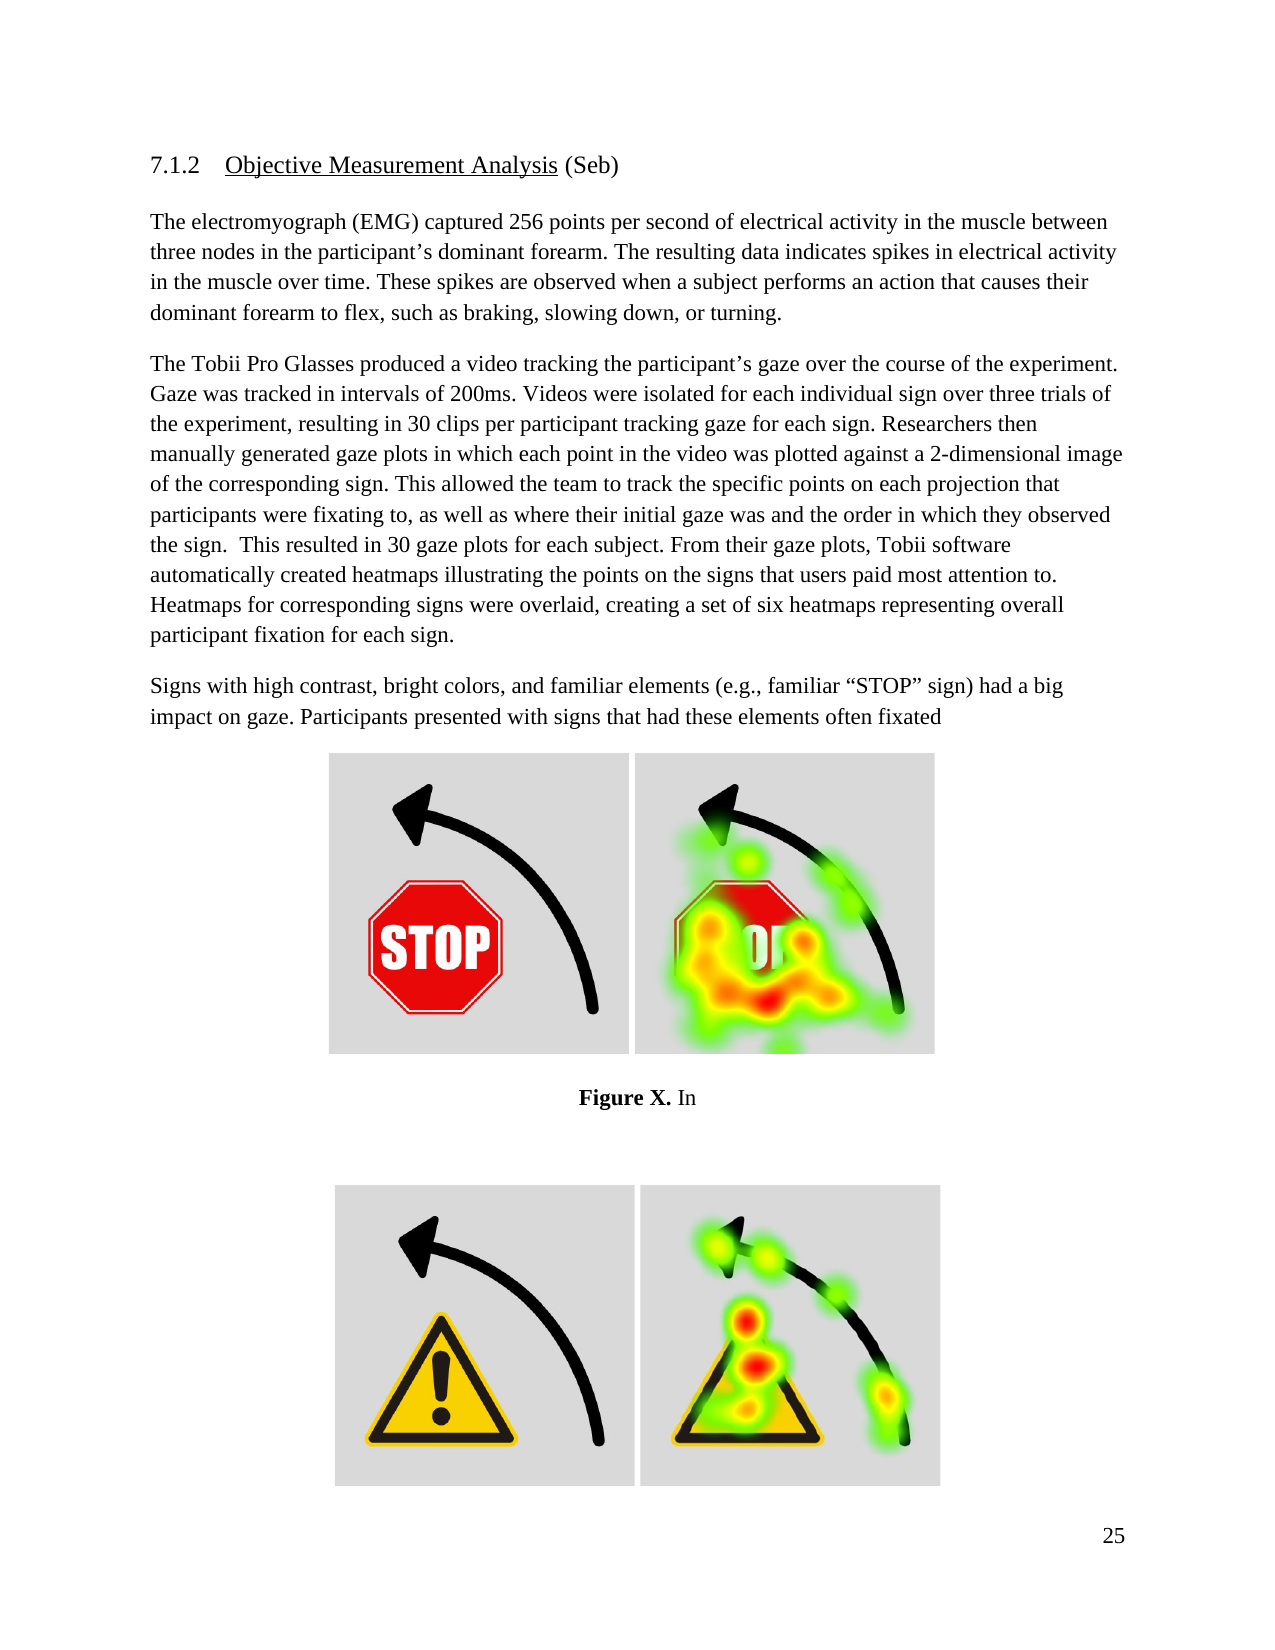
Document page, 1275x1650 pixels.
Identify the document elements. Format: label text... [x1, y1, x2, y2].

subtitle Objective Measurement Analysis (Seb) [150, 150, 1125, 179]
text Signs with high contrast, bright colors, and familiar elements (e.g., familiar “STOP” sign) had a big impact on gaze. Participants presented with signs that had these elements often fixated [150, 673, 1125, 729]
picture [640, 1185, 941, 1486]
text Figure X. In [150, 1083, 1125, 1110]
text The Tobii Pro Glasses produced a video tracking the participant’s gaze over the course of the experiment. Gaze was tracked in intervals of 200ms. Videos were isolated for each individual sign over three trials of the experiment, resulting in 30 clips per participant tracking gaze for each sign. Researchers then manually generated gaze plots in which each point in the video was plotted against a 2-dimensional image of the corresponding sign. This allowed the team to track the specific points on each projection that participants were fixating to, as well as where their initial gaze was and the order in which they observed the sign. This resulted in 30 gaze plots for each subject. From their gaze plots, Tobii software automatically created heatmaps illustrating the points on the signs that users paid most attention to. Heatmaps for corresponding signs were overlaid, creating a set of six heatmaps representing overall participant fixation for each sign. [150, 350, 1125, 648]
picture [334, 1185, 635, 1486]
picture [634, 753, 935, 1054]
picture [328, 753, 629, 1054]
text The electromyograph (EMG) captured 256 points per second of electrical activity in the muscle between three nodes in the participant’s dominant forearm. The resulting data indicates spikes in electrical activity in the muscle over time. These spikes are observed when a subject performs an action that causes their dominant forearm to flex, such as braking, slowing down, or turning. [150, 208, 1125, 325]
